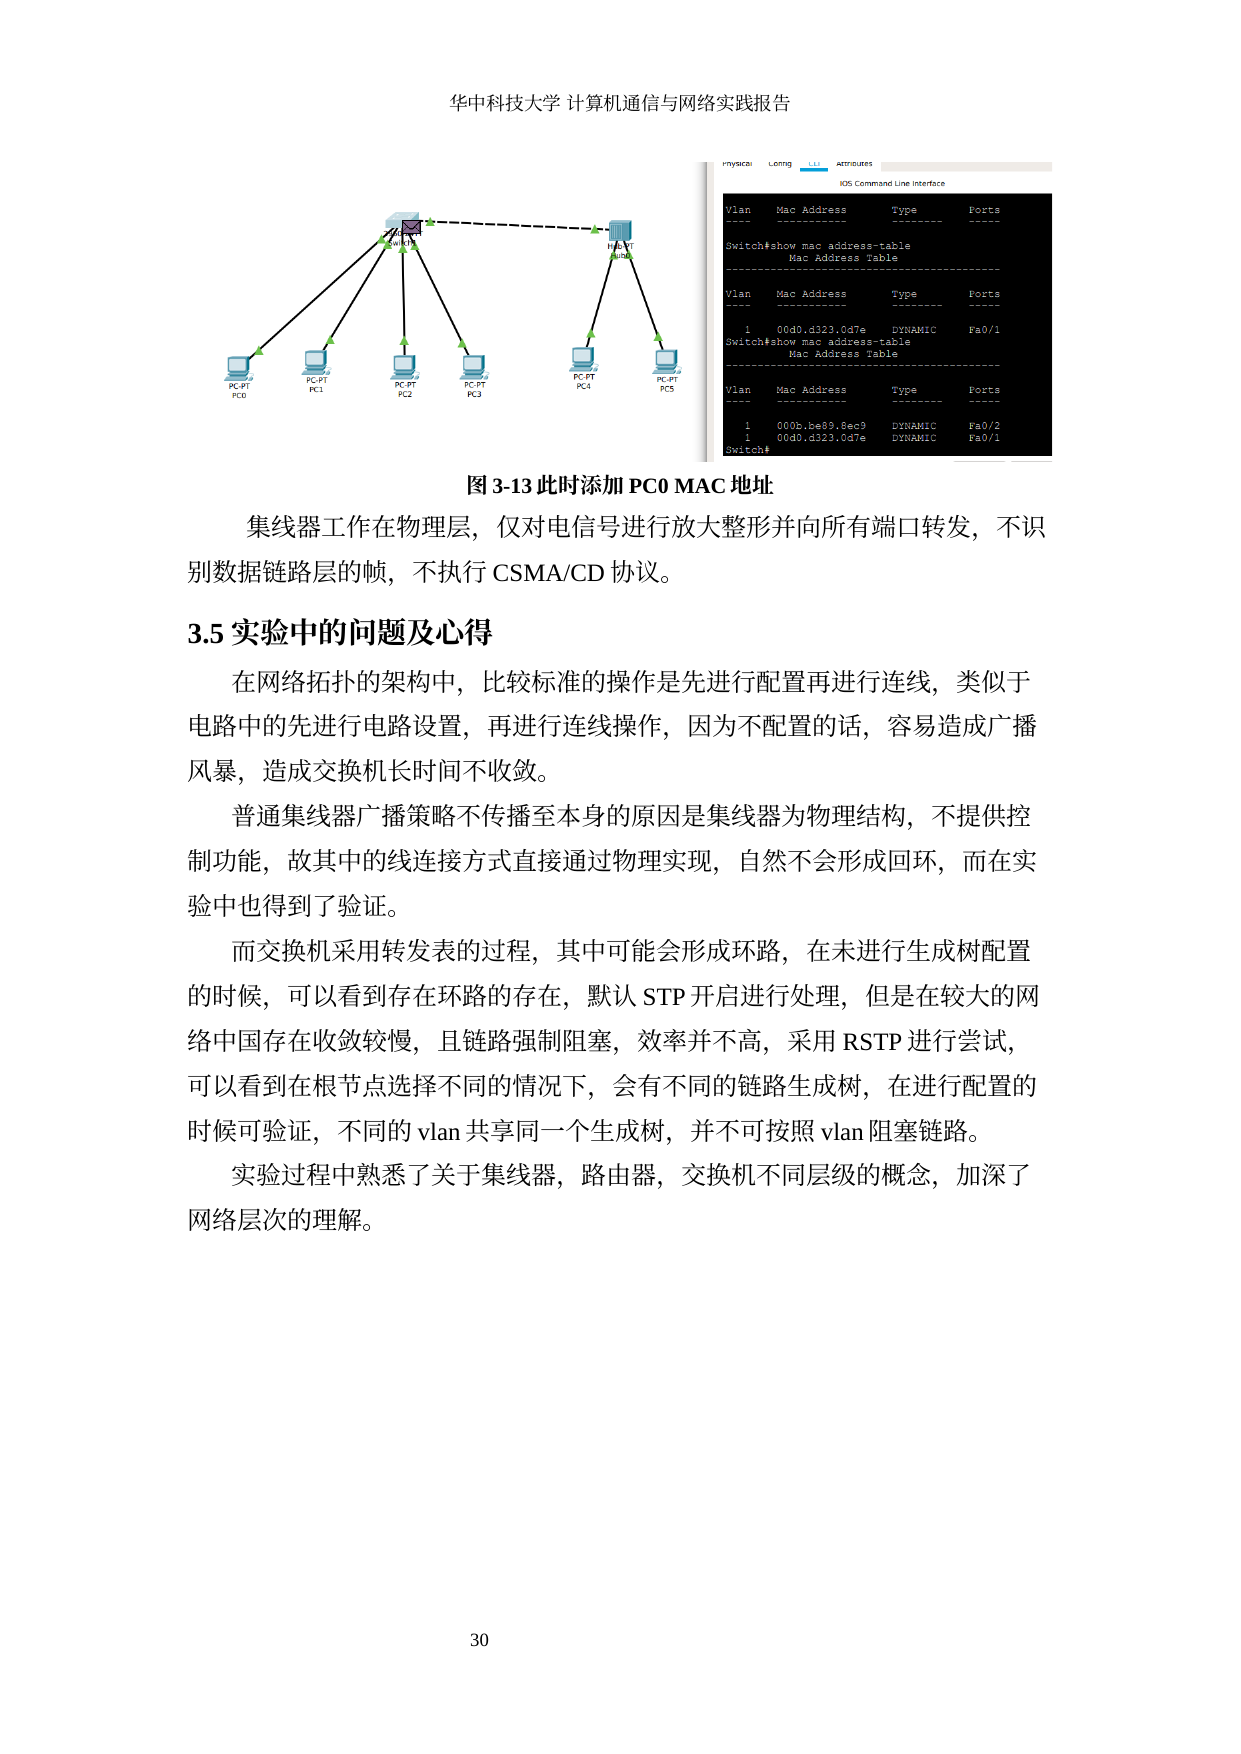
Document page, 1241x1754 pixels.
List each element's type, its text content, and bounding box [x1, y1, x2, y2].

text 集线器工作在物理层，仅对电信号进行放大整形并向所有端口转发，不识别数据链路层的帧，不执行CSMA/CD协议。 [187, 508, 1053, 588]
text 而交换机采用转发表的过程，其中可能会形成环路，在未进行生成树配置的时候，可以看到存在环路的存在，默认STP开启进行处理，但是在较大的网络中国存在收敛较慢，且链路强制阻塞，效率并不高，采用RSTP进行尝试，可以看到在根节点选择不同的情况下，会有不同的链路生成树，在进行配置的时候可验证，不同的vlan共享同一个生成树，并不可按照vlan阻塞链路。 [187, 932, 1053, 1147]
text 实验过程中熟悉了关于集线器，路由器，交换机不同层级的概念，加深了网络层次的理解。 [187, 1156, 1053, 1237]
text 在网络拓扑的架构中，比较标准的操作是先进行配置再进行连线，类似于电路中的先进行电路设置，再进行连线操作，因为不配置的话，容易造成广播风暴，造成交换机长时间不收敛。 [187, 662, 1053, 788]
text 普通集线器广播策略不传播至本身的原因是集线器为物理结构，不提供控制功能，故其中的线连接方式直接通过物理实现，自然不会形成回环，而在实验中也得到了验证。 [187, 797, 1053, 923]
subtitle 3.5 实验中的问题及心得 [187, 610, 1053, 652]
picture [188, 162, 1053, 462]
text 图3-13此时添加PC0 MAC地址 [187, 468, 1053, 500]
